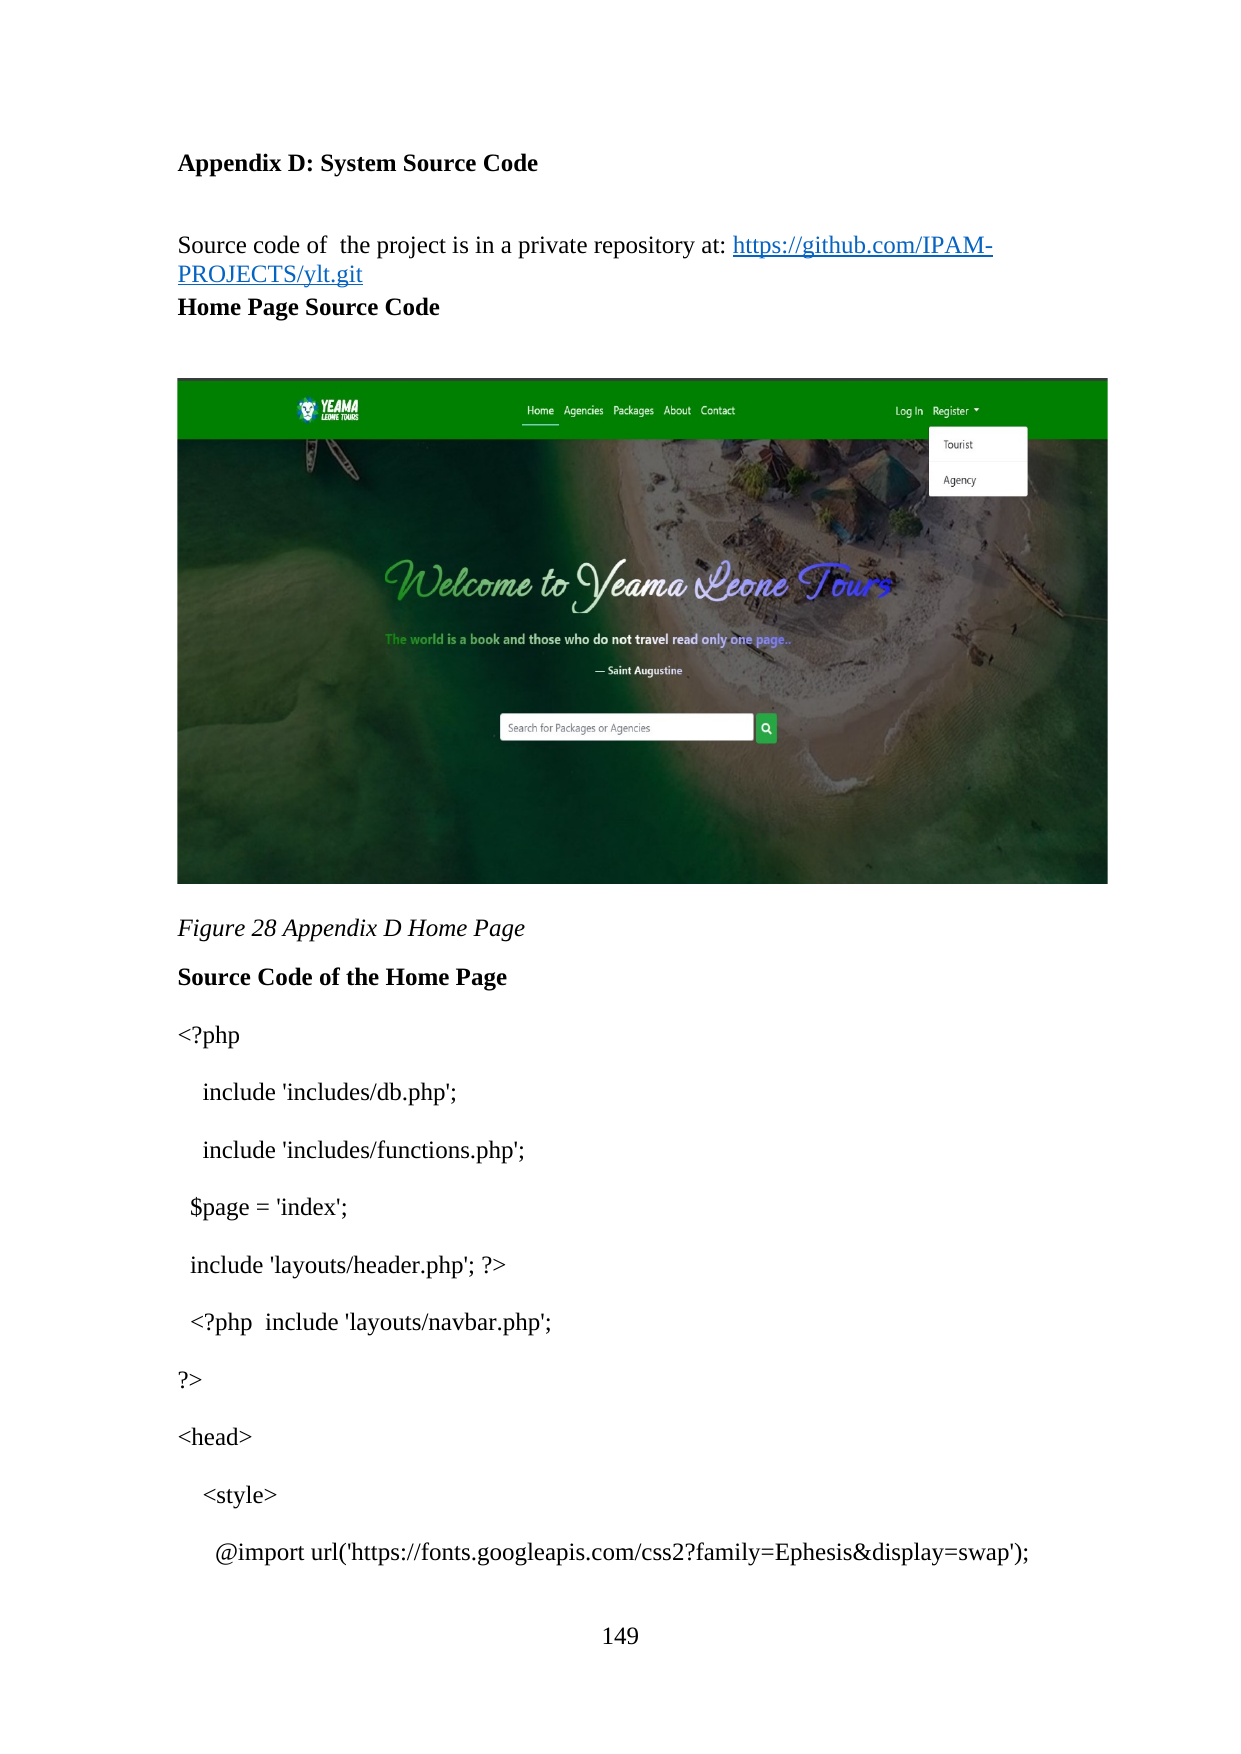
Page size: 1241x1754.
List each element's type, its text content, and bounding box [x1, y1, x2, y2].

text include 'includes/db.php'; [177, 1077, 1063, 1106]
subtitle Home Page Source Code [177, 292, 1063, 321]
text <style> [177, 1480, 1063, 1508]
text <head> [177, 1422, 1063, 1451]
text include 'layouts/header.php'; ?> [177, 1250, 1063, 1278]
text $page = 'index'; [177, 1192, 1063, 1221]
text include 'includes/functions.php'; [177, 1135, 1063, 1163]
picture [177, 378, 1108, 884]
text ?> [177, 1365, 1063, 1393]
text <?php [177, 1020, 1063, 1048]
text @import url('https://fonts.googleapis.com/css2?family=Ephesis&display=swap'); [177, 1537, 1063, 1566]
text Figure 28 Appendix D Home Page [177, 913, 1063, 941]
text <?php include 'layouts/navbar.php'; [177, 1307, 1063, 1336]
subtitle Appendix D: System Source Code [177, 148, 1063, 176]
text Source code of the project is in a private repository at: https://github.com/IPAM-PROJECTS/ylt.git [177, 230, 1063, 288]
subtitle Source Code of the Home Page [177, 962, 1063, 991]
